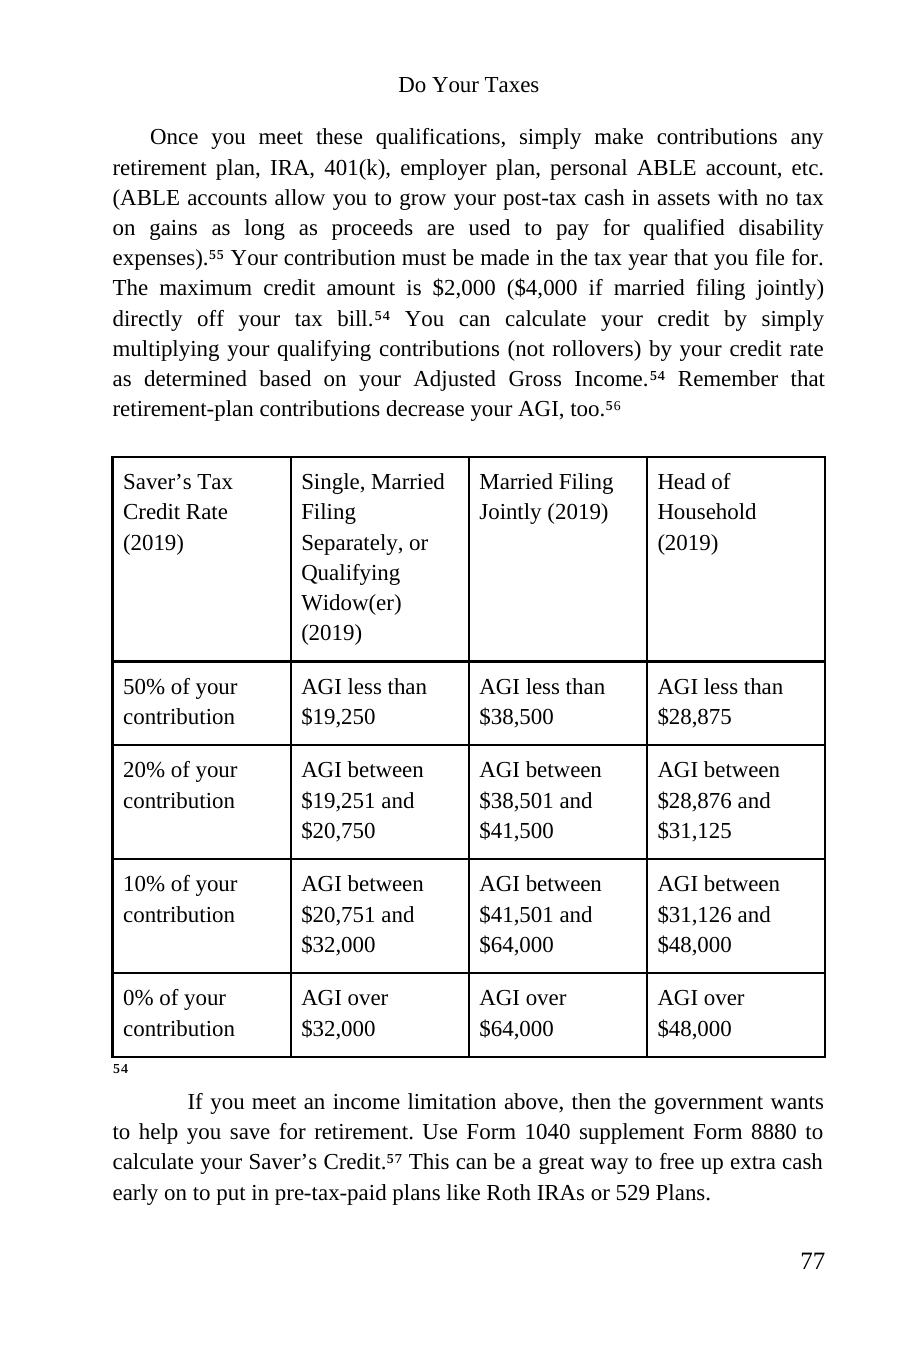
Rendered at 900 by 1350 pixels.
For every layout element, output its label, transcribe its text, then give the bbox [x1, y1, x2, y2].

table_cell 20% of your contribution [114, 746, 290, 858]
table_cell AGI less than $19,250 [292, 663, 468, 744]
text ⁵⁴ [112, 1058, 825, 1084]
table_cell AGI between $38,501 and $41,500 [470, 746, 646, 858]
table_cell AGI between $19,251 and $20,750 [292, 746, 468, 858]
table_header Saver’s Tax Credit Rate (2019) [114, 458, 290, 660]
table_header Married Filing Jointly (2019) [470, 458, 646, 660]
table_cell AGI over $64,000 [470, 974, 646, 1056]
table_cell AGI less than $38,500 [470, 663, 646, 744]
table_header Single, Married Filing Separately, or Qualifying Widow(er) (2019) [292, 458, 468, 660]
table_cell 50% of your contribution [114, 663, 290, 744]
text Once you meet these qualifications, simply make contributions any retirement plan, IRA, 401(k), employer plan, personal ABLE account, etc. (ABLE accounts allow you to grow your post-tax cash in assets with no tax on gains as long as proceeds are used to pay for qualified disability expenses).⁵⁵ Your contribution must be made in the tax year that you file for. The maximum credit amount is $2,000 ($4,000 if married filing jointly) directly off your tax bill.⁵⁴ You can calculate your credit by simply multiplying your qualifying contributions (not rollovers) by your credit rate as determined based on your Adjusted Gross Income.⁵⁴ Remember that retirement-plan contributions decrease your AGI, too.⁵⁶ [112, 123, 825, 422]
table_cell AGI between $31,126 and $48,000 [648, 860, 824, 972]
table_cell AGI over $32,000 [292, 974, 468, 1056]
text If you meet an income limitation above, then the government wants to help you save for retirement. Use Form 1040 supplement Form 8880 to calculate your Saver’s Credit.⁵⁷ This can be a great way to free up extra cash early on to put in pre-tax-paid plans like Roth IRAs or 529 Plans. [112, 1088, 825, 1205]
table_cell AGI over $48,000 [648, 974, 824, 1056]
table_cell AGI between $28,876 and $31,125 [648, 746, 824, 858]
table_cell AGI less than $28,875 [648, 663, 824, 744]
table_cell 0% of your contribution [114, 974, 290, 1056]
table_cell AGI between $20,751 and $32,000 [292, 860, 468, 972]
table_cell 10% of your contribution [114, 860, 290, 972]
table_header Head of Household (2019) [648, 458, 824, 660]
table_cell AGI between $41,501 and $64,000 [470, 860, 646, 972]
